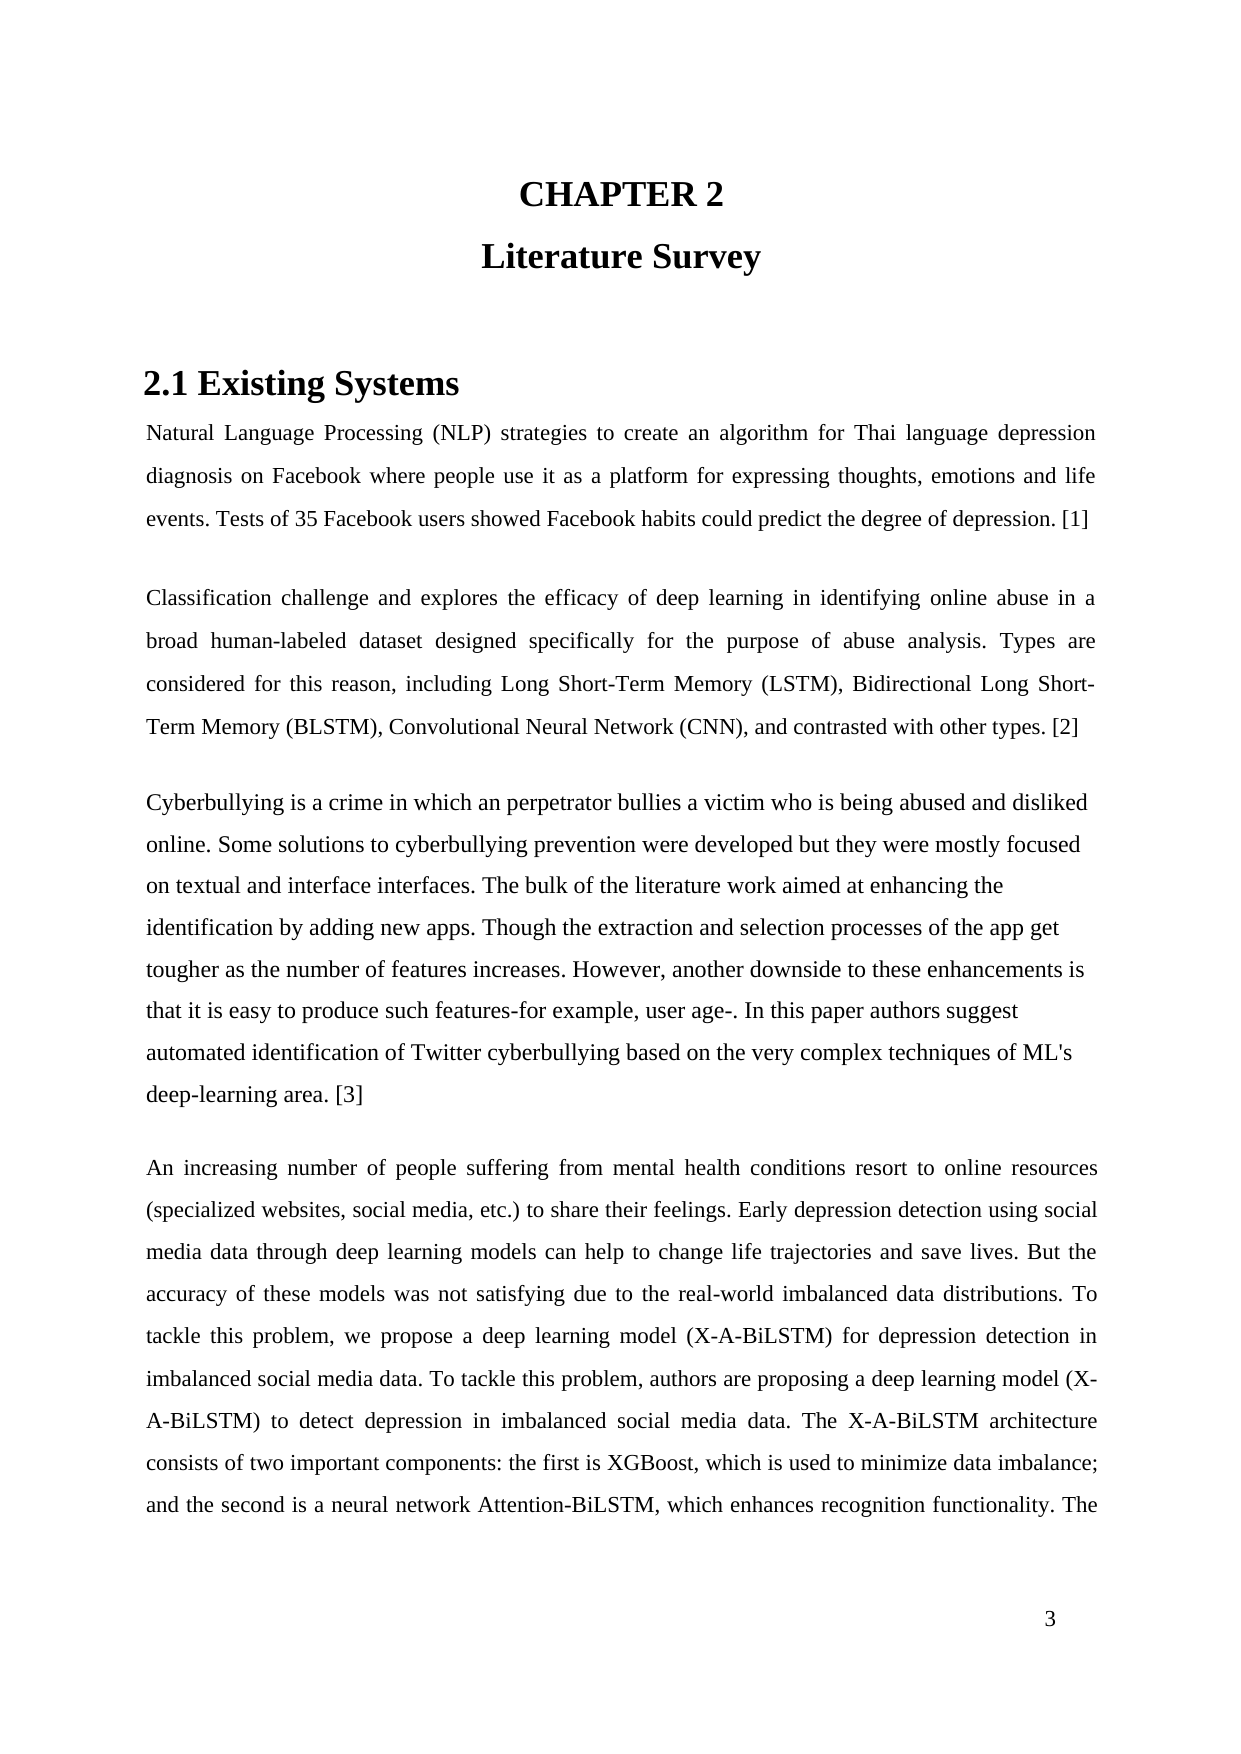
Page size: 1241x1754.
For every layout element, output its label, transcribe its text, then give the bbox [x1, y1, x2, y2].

text Natural Language Processing (NLP) strategies to create an algorithm for Thai language depression diagnosis on Facebook where people use it as a platform for expressing thoughts, emotions and life events. Tests of 35 Facebook users showed Facebook habits could predict the degree of depression. [1] [146, 419, 1097, 532]
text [146, 1154, 1099, 1517]
text 2.1 Existing Systems [52, 361, 1045, 403]
text Cyberbullying is a crime in which an perpetrator bullies a victim who is being abused and disliked online. Some solutions to cyberbullying prevention were developed but they were mostly focused on textual and interface interfaces. The bulk of the literature work aimed at enhancing the identification by adding new apps. Though the extraction and selection processes of the app get tougher as the number of features increases. However, another downside to these enhancements is that it is easy to produce such features-for example, user age-. In this paper authors suggest automated identification of Twitter cyberbullying based on the very complex techniques of ML's deep-learning area. [3] [146, 788, 1091, 1107]
subtitle CHAPTER 2 [197, 172, 1045, 214]
text Classification challenge and explores the efficacy of deep learning in identifying online abuse in a broad human-labeled dataset designed specifically for the purpose of abuse analysis. Types are considered for this reason, including Long Short-Term Memory (LSTM), Bidirectional Long Short- Term Memory (BLSTM), Convolutional Neural Network (CNN), and contrasted with other types. [2] [146, 584, 1097, 739]
text Literature Survey [197, 235, 1045, 277]
